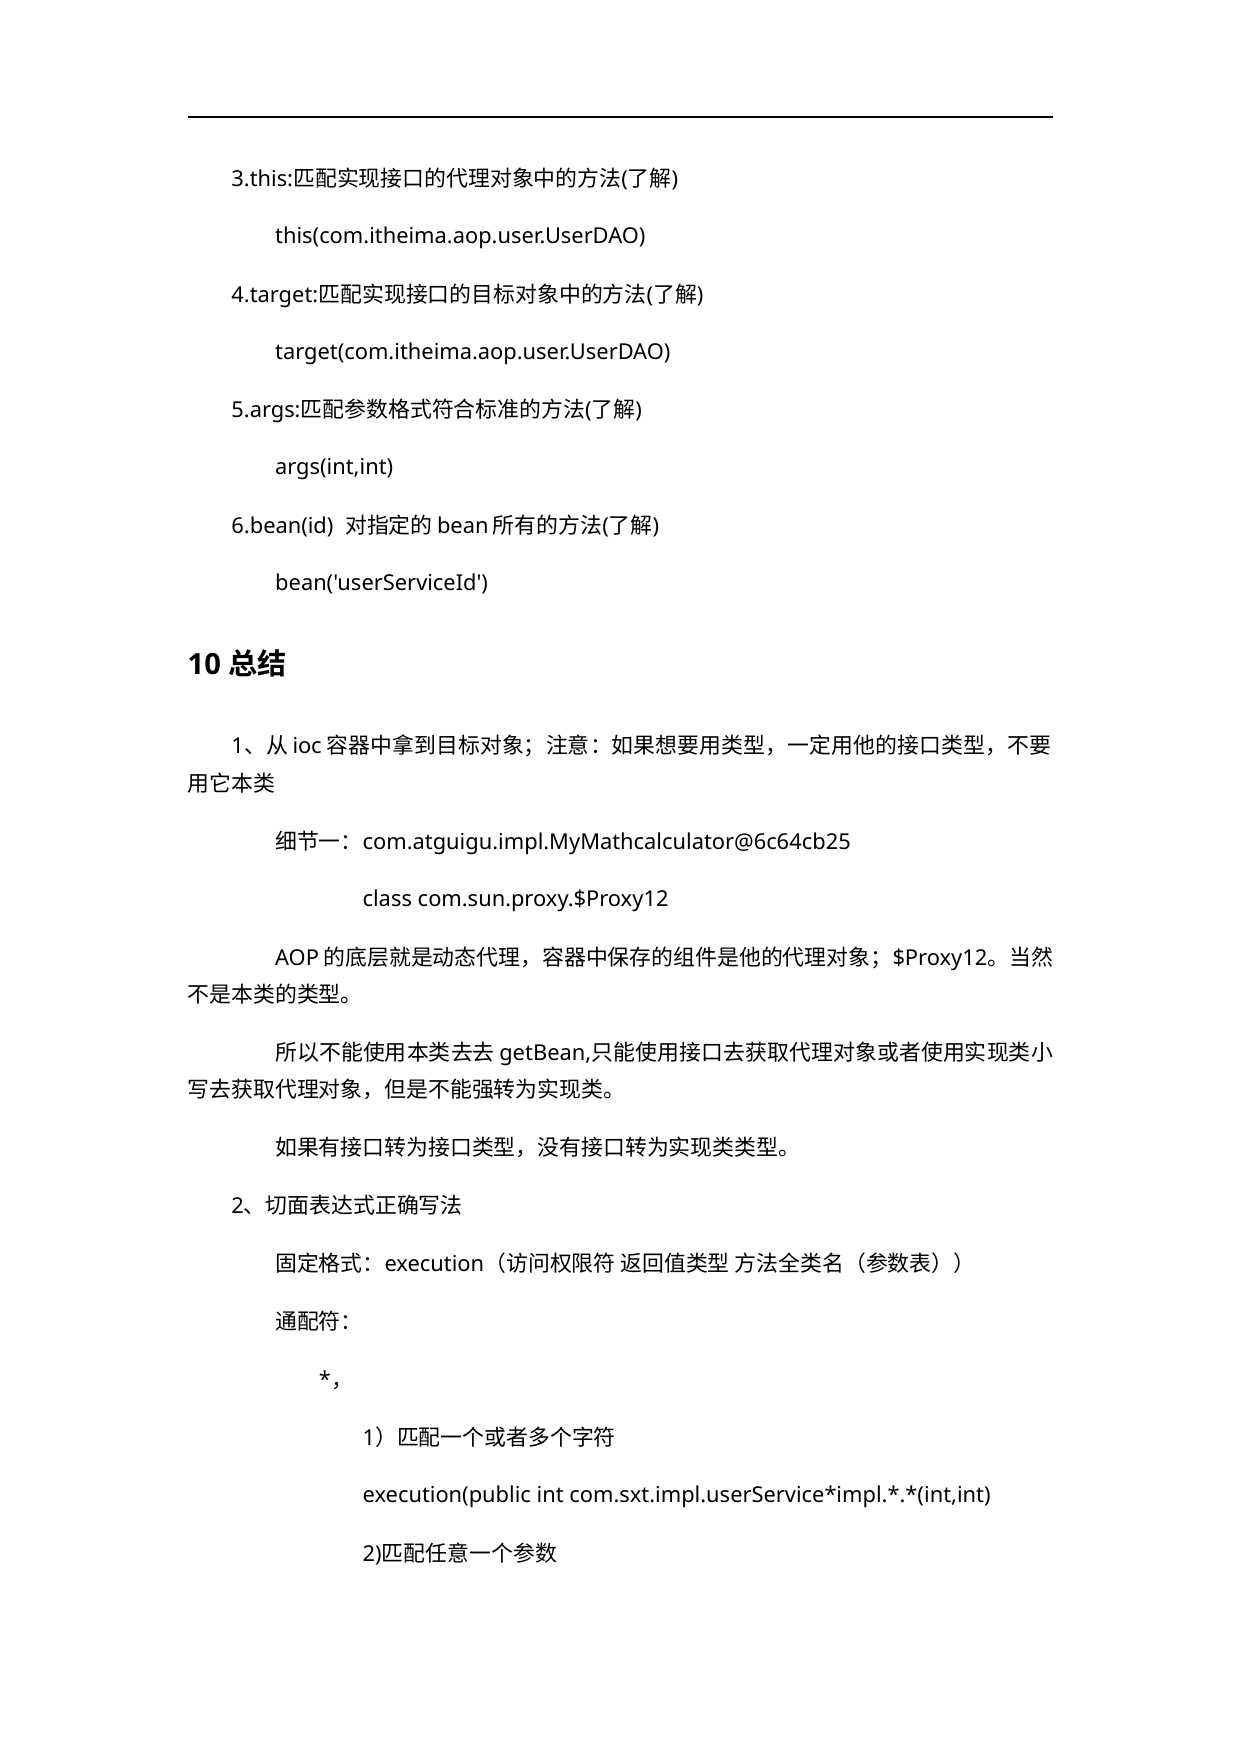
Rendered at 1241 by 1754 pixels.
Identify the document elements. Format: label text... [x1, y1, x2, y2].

text AOP的底层就是动态代理，容器中保存的组件是他的代理对象；$Proxy12。当然不是本类的类型。 [187, 939, 1053, 1009]
text 2)匹配任意一个参数 [187, 1536, 1053, 1568]
text execution(public int com.sxt.impl.userService*impl.*.*(int,int) [187, 1478, 1053, 1510]
text 1）匹配一个或者多个字符 [187, 1420, 1053, 1452]
text target(com.itheima.aop.user.UserDAO) [187, 334, 1053, 367]
text this(com.itheima.aop.user.UserDAO) [187, 218, 1053, 251]
text 6.bean(id) 对指定的bean所有的方法(了解) [187, 508, 1053, 540]
text bean('userServiceId') [187, 566, 1053, 598]
text 如果有接口转为接口类型，没有接口转为实现类类型。 [187, 1130, 1053, 1162]
text 2、切面表达式正确写法 [187, 1188, 1053, 1220]
text 4.target:匹配实现接口的目标对象中的方法(了解) [187, 276, 1053, 309]
text 5.args:匹配参数格式符合标准的方法(了解) [187, 392, 1053, 424]
text *， [187, 1362, 1053, 1394]
text 固定格式：execution（访问权限符 返回值类型 方法全类名（参数表）） [187, 1246, 1053, 1278]
text 3.this:匹配实现接口的代理对象中的方法(了解) [187, 161, 1053, 193]
subtitle 总结 [187, 630, 1053, 695]
text 所以不能使用本类去去getBean,只能使用接口去获取代理对象或者使用实现类小写去获取代理对象，但是不能强转为实现类。 [187, 1034, 1053, 1104]
text args(int,int) [187, 450, 1053, 482]
text 通配符： [187, 1304, 1053, 1336]
text 1、从ioc容器中拿到目标对象；注意：如果想要用类型，一定用他的接口类型，不要用它本类 [187, 728, 1053, 798]
text class com.sun.proxy.$Proxy12 [187, 881, 1053, 914]
text 细节一：com.atguigu.impl.MyMathcalculator@6c64cb25 [187, 823, 1053, 856]
